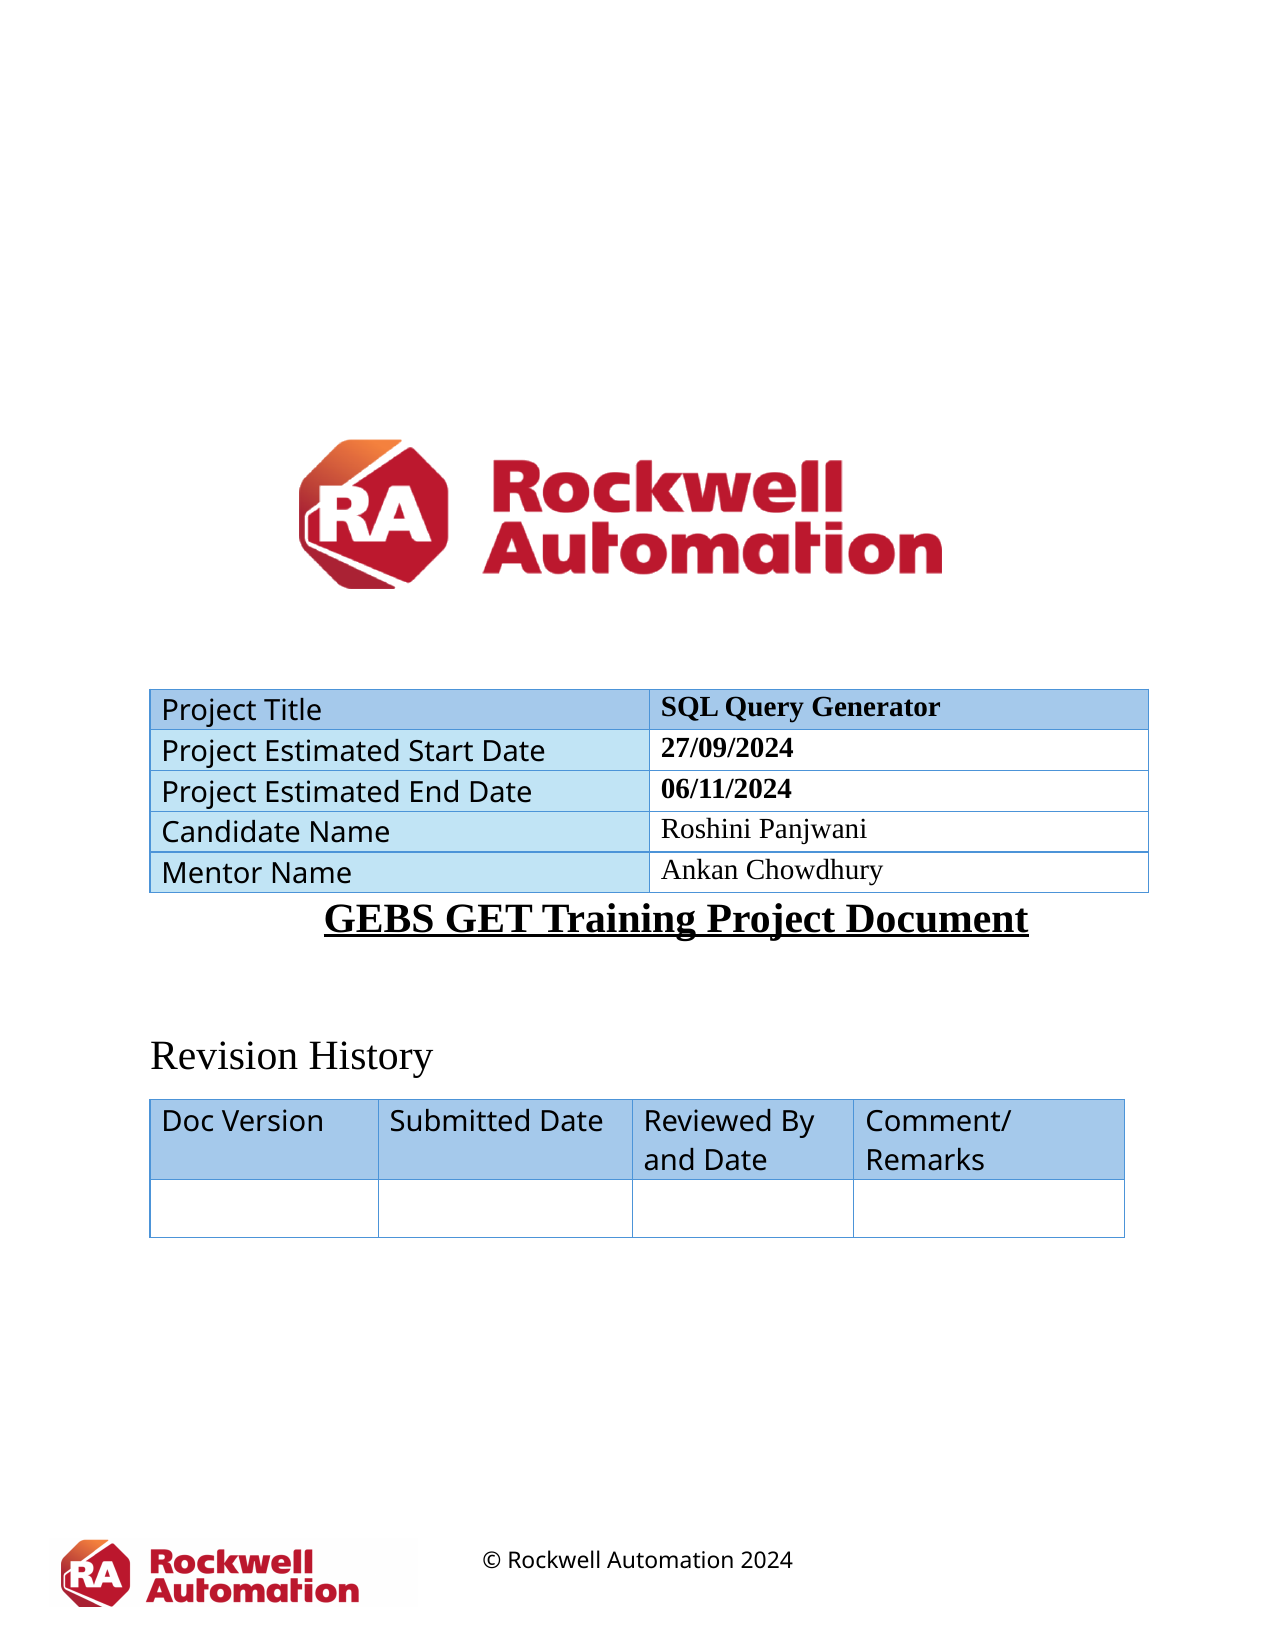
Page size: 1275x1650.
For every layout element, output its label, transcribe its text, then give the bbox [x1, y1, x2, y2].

table_header Project Title [151, 690, 649, 729]
table_cell [151, 1180, 378, 1237]
table_cell 06/11/2024 [650, 771, 1148, 811]
table_header Doc Version [151, 1100, 378, 1179]
table_cell [379, 1180, 632, 1237]
table_cell Candidate Name [151, 812, 649, 851]
text GEBS GET Training Project Document [150, 893, 1125, 941]
table_header SQL Query Generator [650, 690, 1148, 729]
table_cell Roshini Panjwani [650, 812, 1148, 851]
picture [271, 434, 1079, 592]
text Revision History [150, 1031, 1125, 1078]
table_cell [633, 1180, 853, 1237]
table_cell 27/09/2024 [650, 730, 1148, 770]
table_cell Ankan Chowdhury [650, 853, 1148, 892]
table_header Comment/Remarks [854, 1100, 1124, 1179]
table_cell Mentor Name [151, 853, 649, 892]
table_cell Project Estimated Start Date [151, 730, 649, 770]
table_cell Project Estimated End Date [151, 771, 649, 811]
picture [48, 1538, 417, 1607]
table_header Reviewed By and Date [633, 1100, 853, 1179]
table_header Submitted Date [379, 1100, 632, 1179]
table_cell [854, 1180, 1124, 1237]
